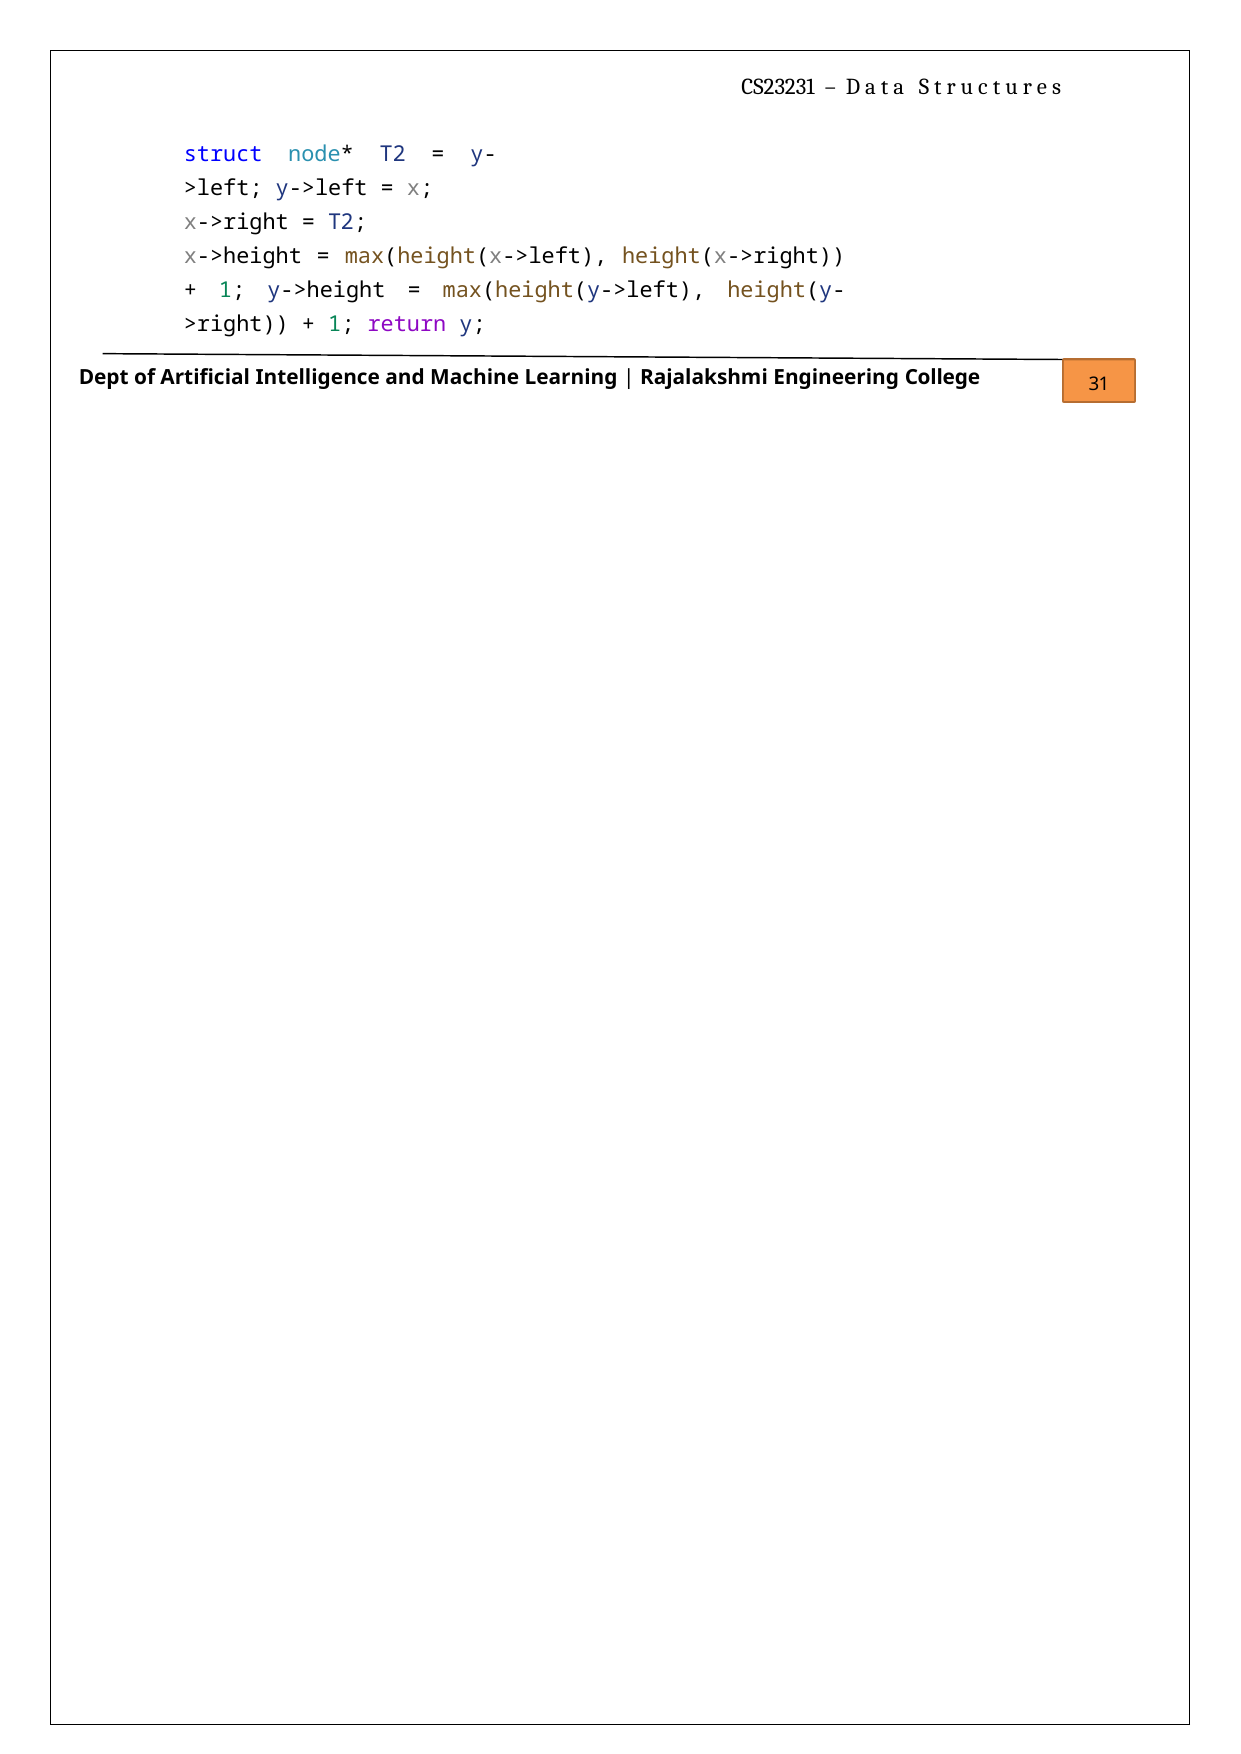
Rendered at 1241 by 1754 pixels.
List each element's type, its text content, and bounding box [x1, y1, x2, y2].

text x->height = max(height(x->left), height(x->right)) + 1; y->height = max(height(y->left), height(y->right)) + 1; return y; [183, 239, 845, 338]
text struct node* T2 = y->left; y->left = x; [183, 137, 496, 201]
text x->right = T2; [183, 206, 1159, 236]
